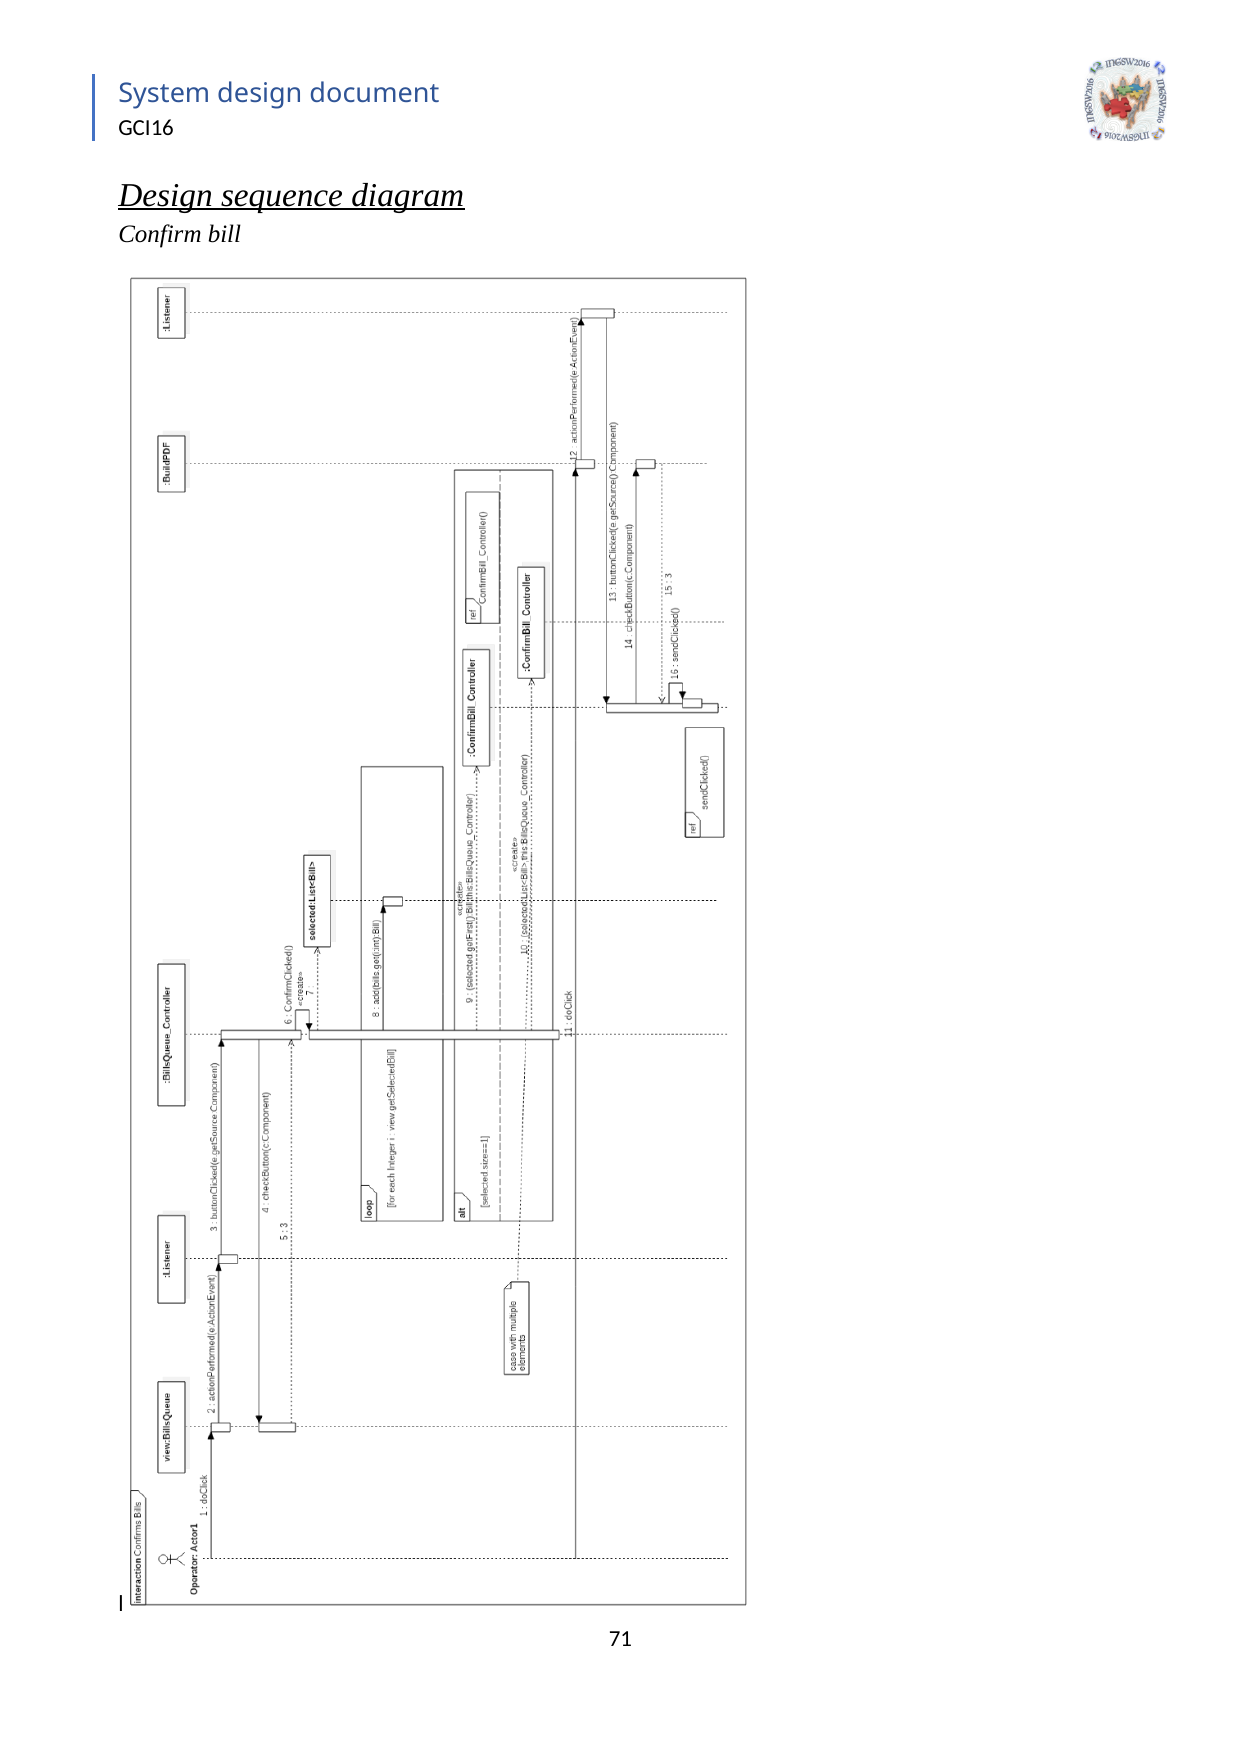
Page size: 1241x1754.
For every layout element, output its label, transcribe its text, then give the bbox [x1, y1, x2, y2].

picture [1076, 55, 1171, 149]
subtitle Confirm bill [118, 219, 1122, 248]
subtitle Design sequence diagram [118, 175, 1122, 213]
picture [124, 252, 772, 1611]
